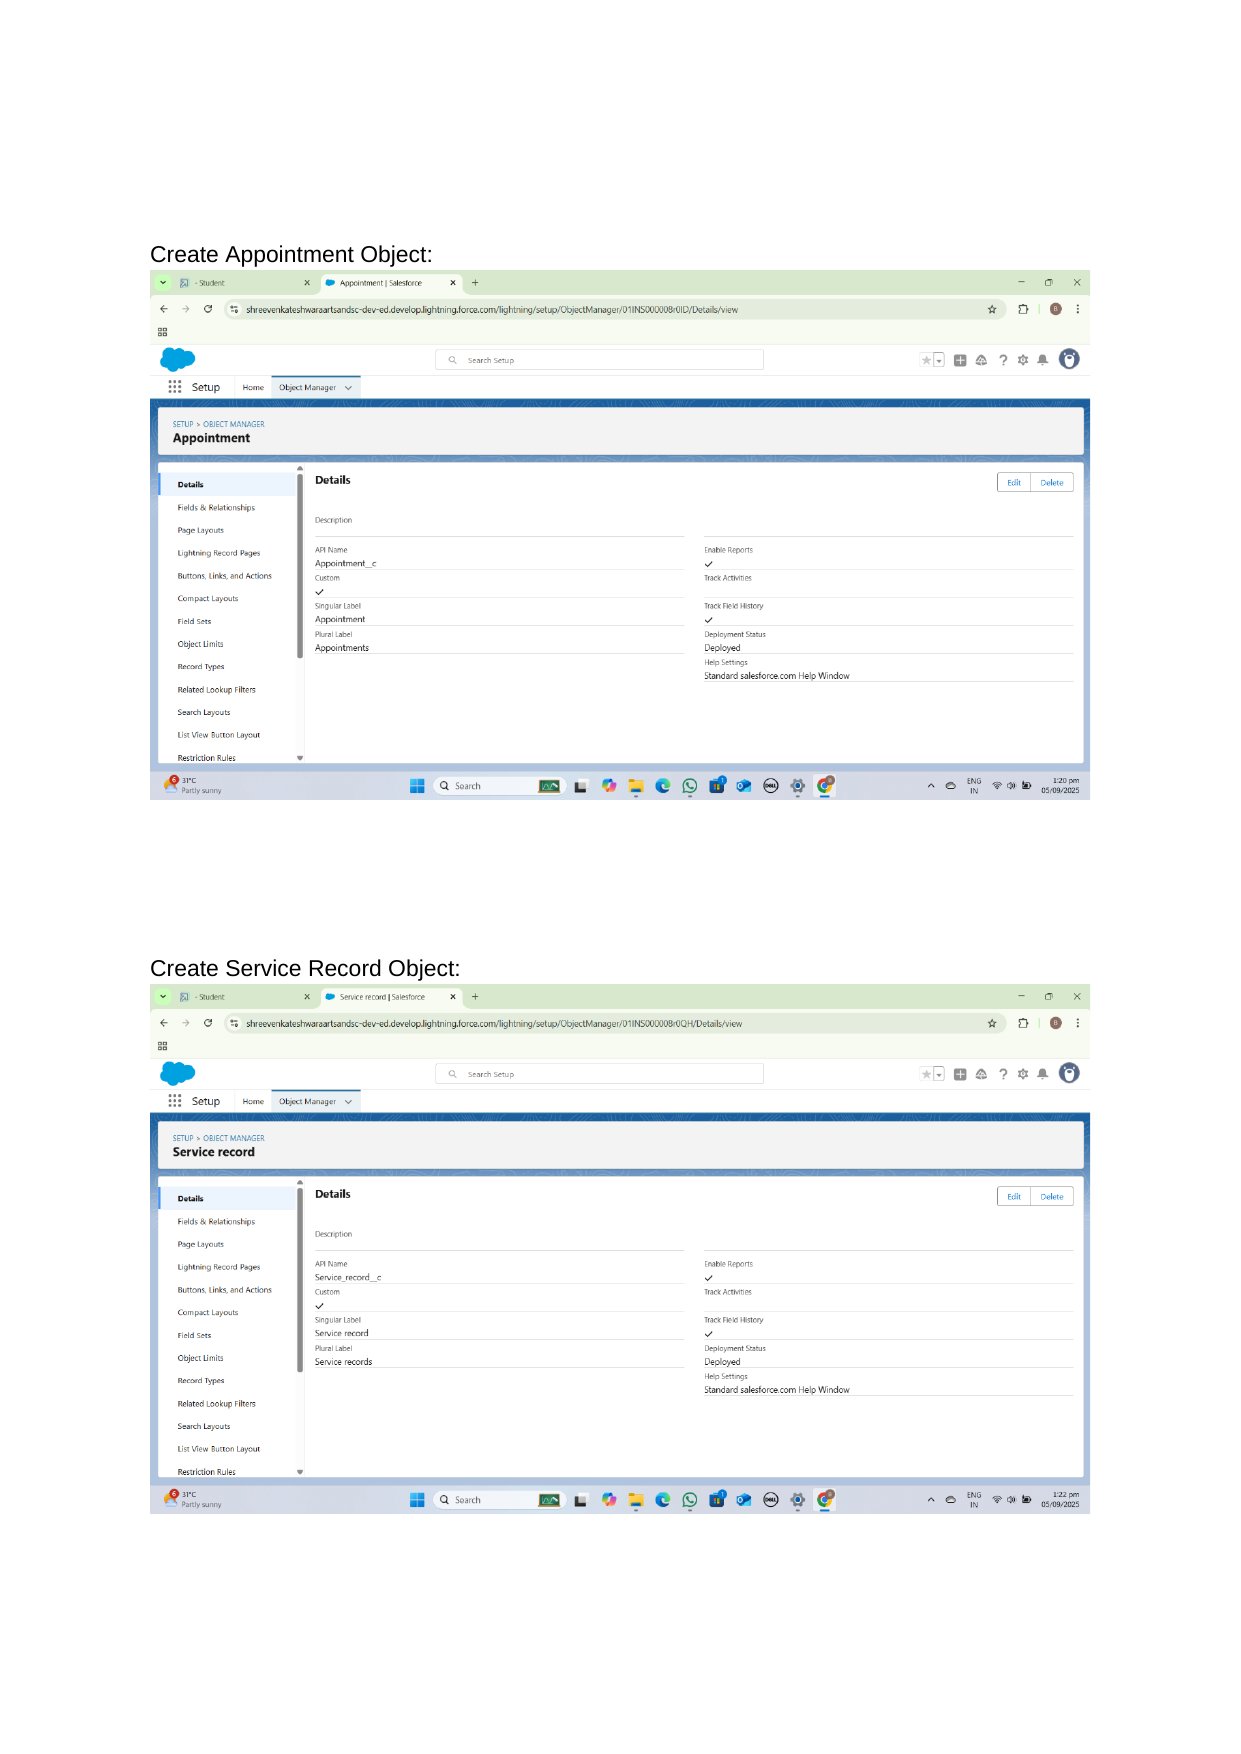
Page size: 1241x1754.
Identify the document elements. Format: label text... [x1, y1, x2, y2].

picture [150, 270, 1091, 800]
text Create Appointment Object: [150, 241, 1090, 267]
picture [150, 984, 1091, 1514]
text Create Service Record Object: [150, 954, 1090, 981]
